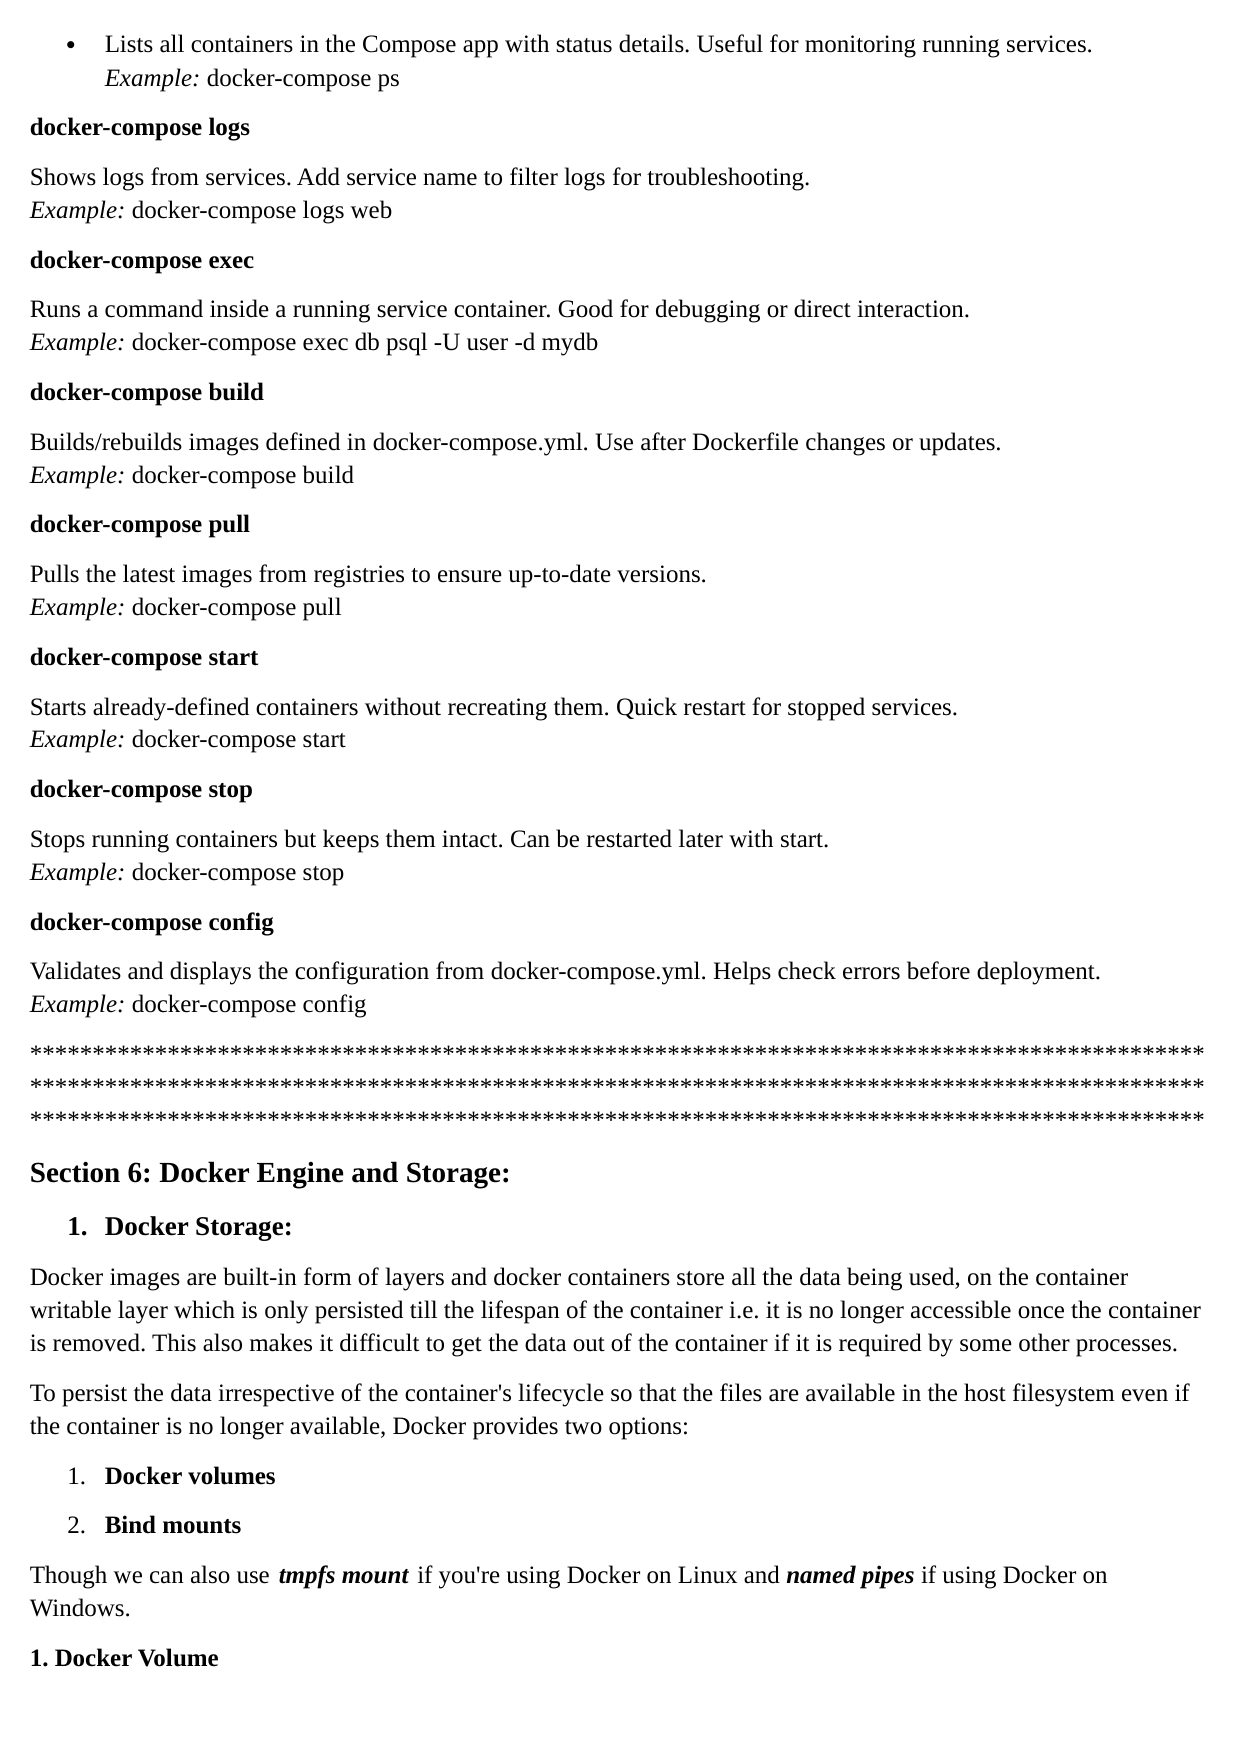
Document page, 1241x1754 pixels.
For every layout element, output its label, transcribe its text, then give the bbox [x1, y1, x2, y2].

text ****************************************************************************************************************************************************************************************************************************************************************************************** [29, 1039, 1211, 1134]
text docker-compose start [29, 642, 1211, 671]
text Pulls the latest images from registries to ensure up-to-date versions. Example: docker-compose pull [29, 559, 1211, 621]
text docker-compose pull [29, 509, 1211, 538]
text docker-compose config [29, 907, 1211, 935]
text Runs a command inside a running service container. Good for debugging or direct interaction. Example: docker-compose exec db psql -U user -d mydb [29, 294, 1211, 356]
text Stops running containers but keeps them intact. Can be restarted later with start. Example: docker-compose stop [29, 824, 1211, 886]
text Though we can also use tmpfs mount if you're using Docker on Linux and named pipes if using Docker on Windows. [29, 1560, 1211, 1622]
list Lists all containers in the Compose app with status details. Useful for monitoring running services. Example: docker-compose ps [67, 29, 1211, 91]
text docker-compose exec [29, 245, 1211, 273]
list Docker Storage: [67, 1210, 1211, 1241]
text 1. Docker Volume [29, 1643, 1211, 1672]
list Docker volumes [67, 1461, 1211, 1489]
text Validates and displays the configuration from docker-compose.yml. Helps check errors before deployment. Example: docker-compose config [29, 956, 1211, 1018]
text Starts already-defined containers without recreating them. Quick restart for stopped services. Example: docker-compose start [29, 692, 1211, 753]
text To persist the data irrespective of the container's lifecycle so that the files are available in the host filesystem even if the container is no longer available, Docker provides two options: [29, 1378, 1211, 1440]
text docker-compose build [29, 377, 1211, 406]
text Shows logs from services. Add service name to filter logs for troubleshooting. Example: docker-compose logs web [29, 162, 1211, 224]
text Builds/rebuilds images defined in docker-compose.yml. Use after Dockerfile changes or updates. Example: docker-compose build [29, 427, 1211, 488]
text Docker images are built-in form of layers and docker containers store all the data being used, on the container writable layer which is only persisted till the lifespan of the container i.e. it is no longer accessible once the container is removed. This also makes it difficult to get the data out of the container if it is required by some other processes. [29, 1262, 1211, 1357]
text docker-compose logs [29, 112, 1211, 141]
text docker-compose stop [29, 774, 1211, 803]
text Section 6: Docker Engine and Storage: [29, 1155, 1211, 1188]
list Bind mounts [67, 1511, 1211, 1539]
